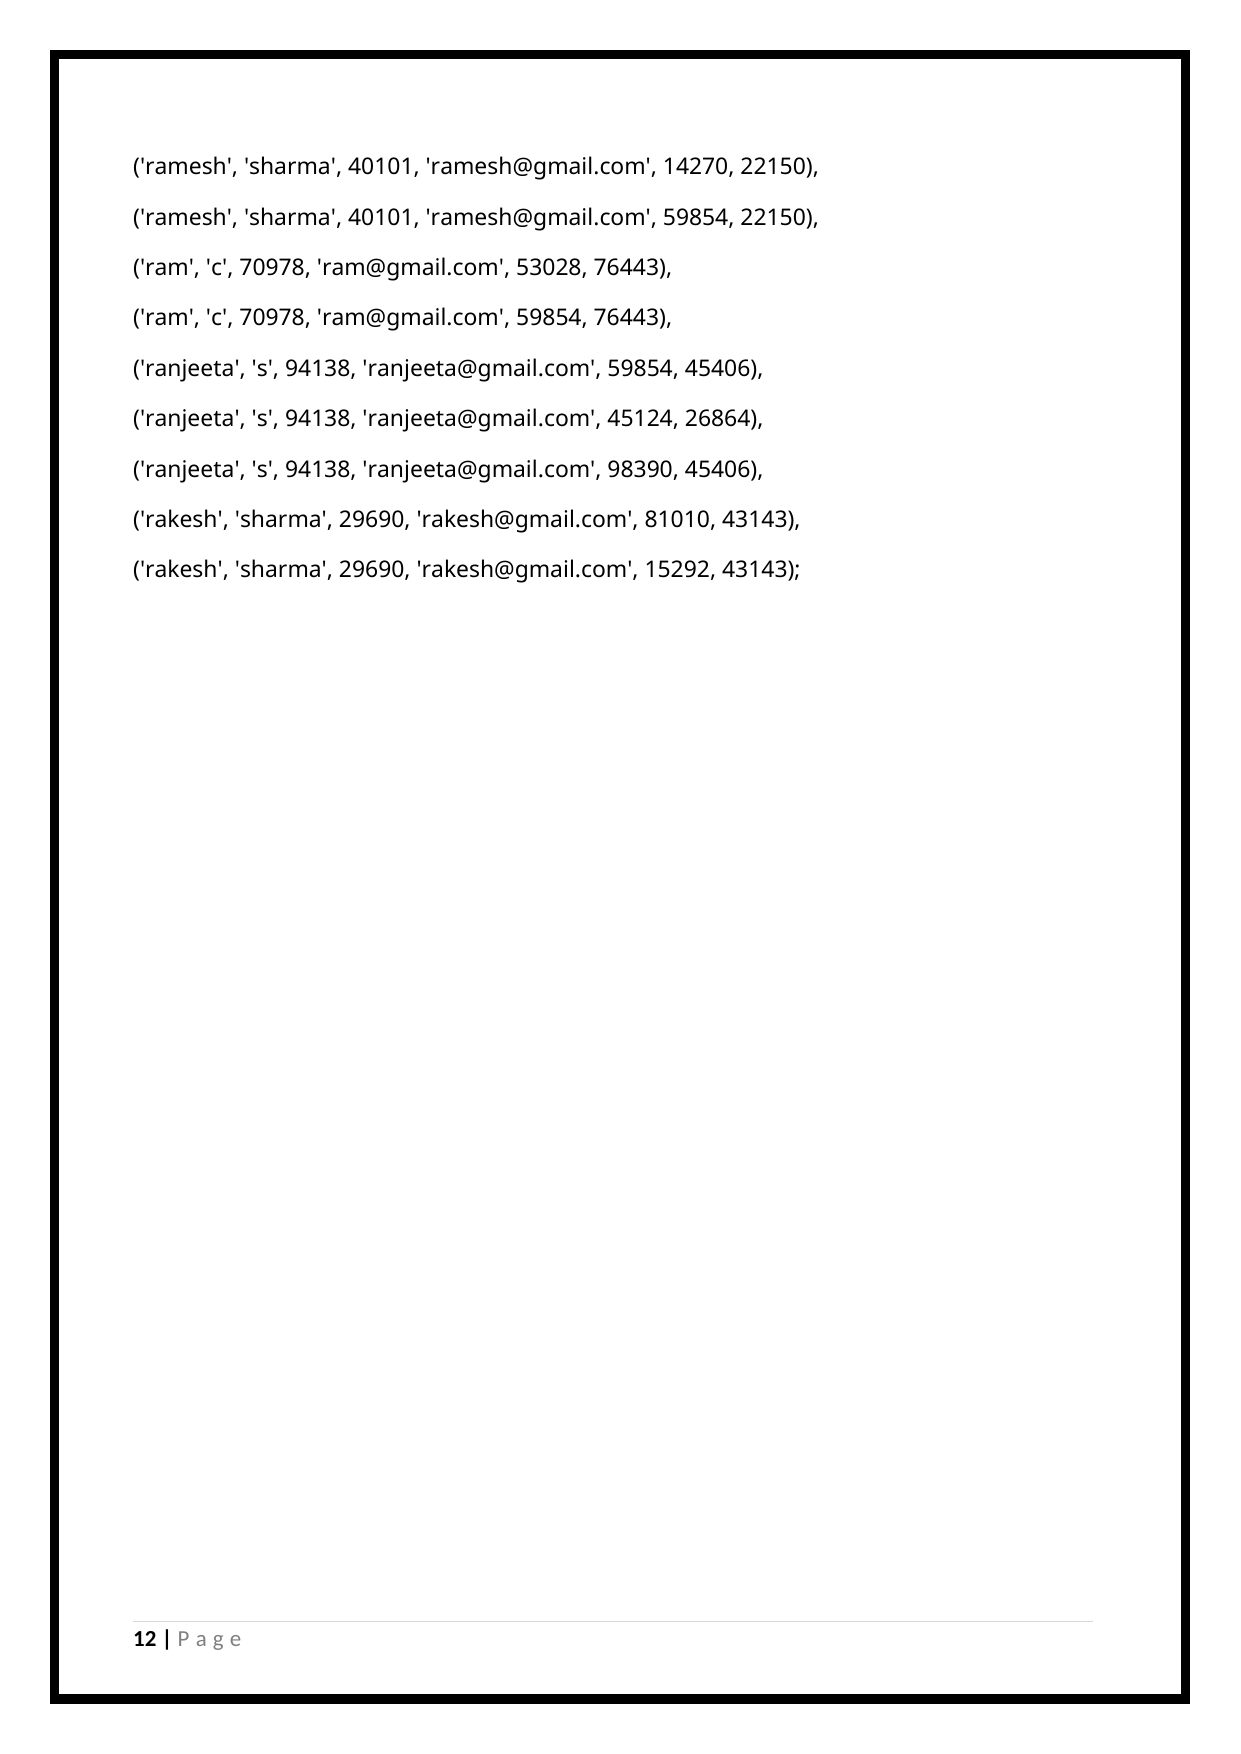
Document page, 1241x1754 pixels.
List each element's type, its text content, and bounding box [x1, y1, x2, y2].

text ('ram', 'c', 70978, 'ram@gmail.com', 53028, 76443), [133, 251, 1097, 282]
text ('ranjeeta', 's', 94138, 'ranjeeta@gmail.com', 45124, 26864), [133, 402, 1097, 433]
text ('ram', 'c', 70978, 'ram@gmail.com', 59854, 76443), [133, 301, 1097, 332]
text ('ramesh', 'sharma', 40101, 'ramesh@gmail.com', 14270, 22150), [133, 150, 1097, 181]
text ('ramesh', 'sharma', 40101, 'ramesh@gmail.com', 59854, 22150), [133, 200, 1097, 232]
text ('rakesh', 'sharma', 29690, 'rakesh@gmail.com', 81010, 43143), [133, 503, 1097, 534]
text ('ranjeeta', 's', 94138, 'ranjeeta@gmail.com', 59854, 45406), [133, 352, 1097, 383]
text ('ranjeeta', 's', 94138, 'ranjeeta@gmail.com', 98390, 45406), [133, 452, 1097, 484]
text ('rakesh', 'sharma', 29690, 'rakesh@gmail.com', 15292, 43143); [133, 553, 1097, 584]
